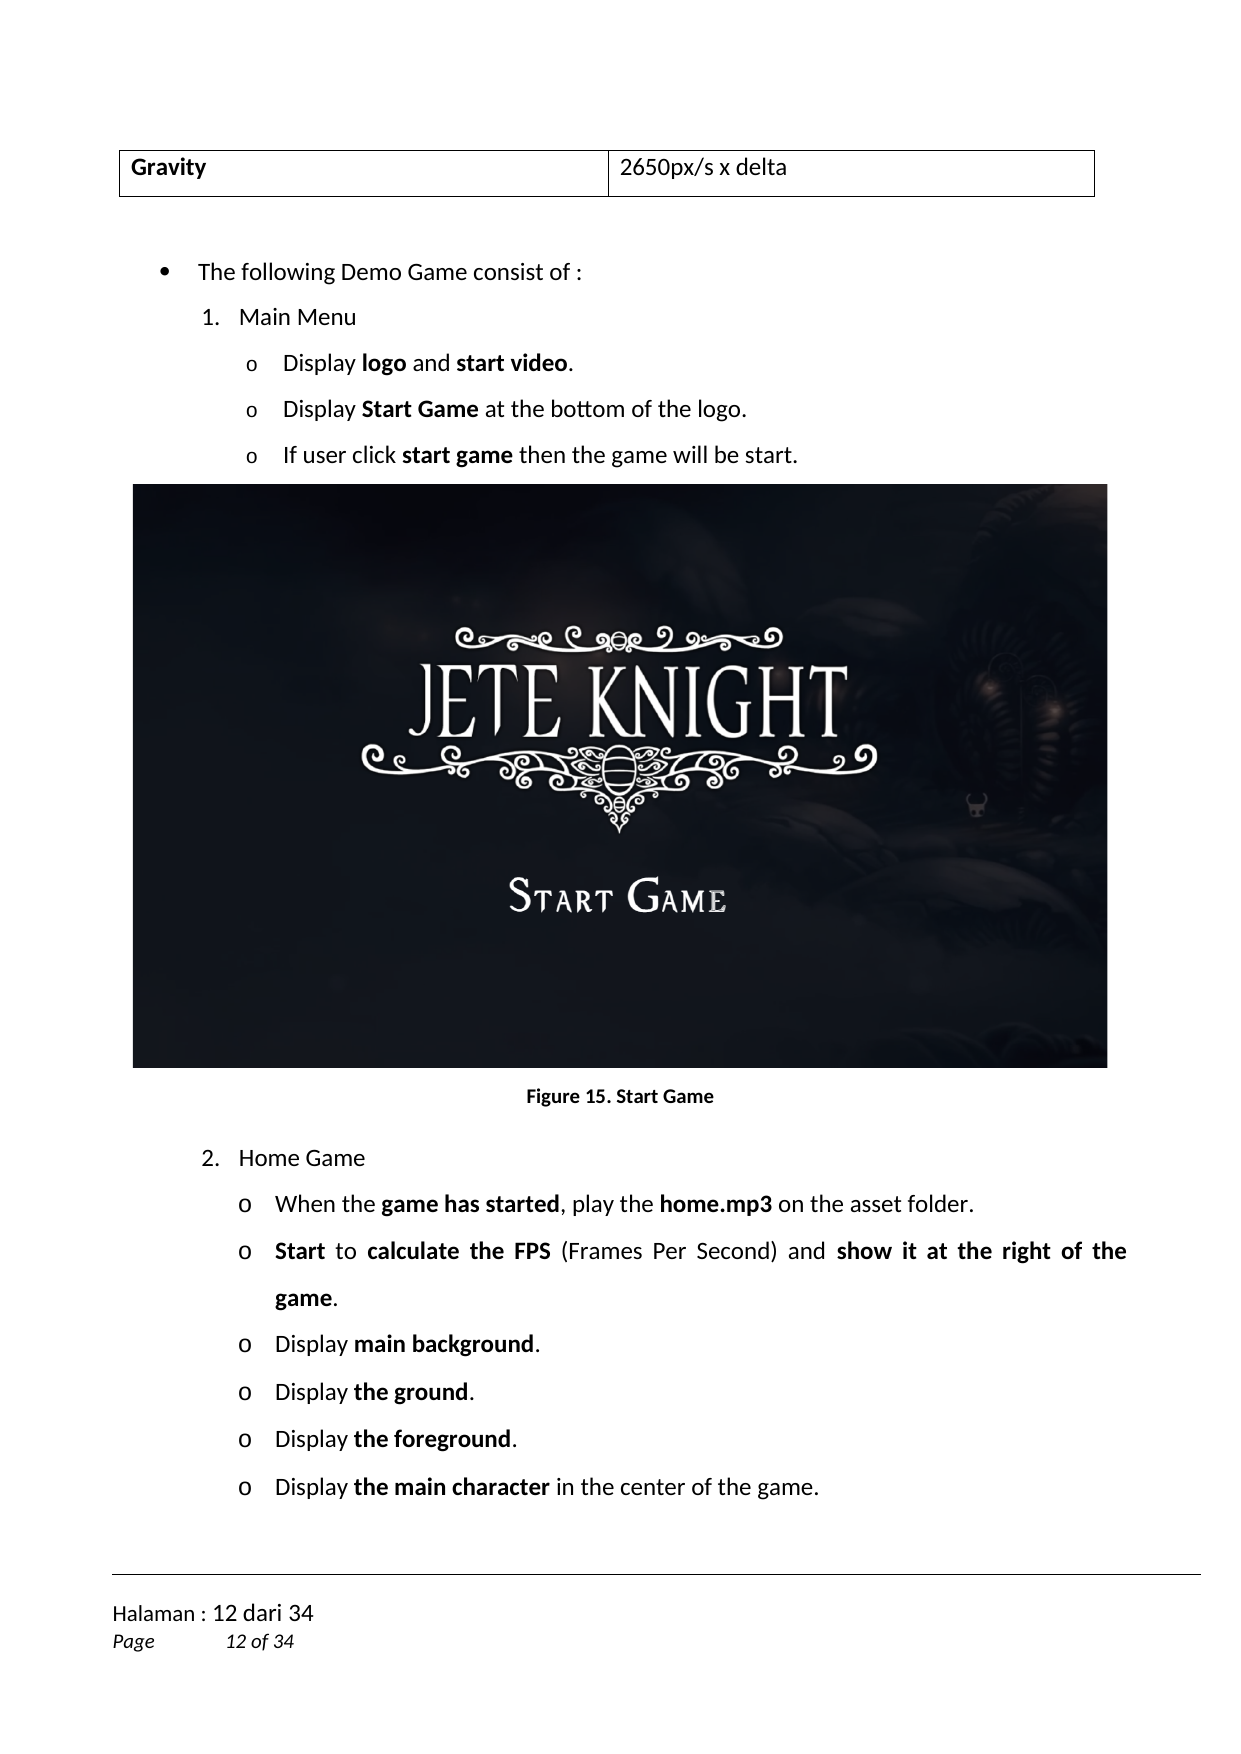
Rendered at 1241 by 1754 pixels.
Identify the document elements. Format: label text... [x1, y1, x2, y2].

list Display Start Game at the bottom of the logo. [245, 393, 1128, 423]
list Display the ground. [237, 1376, 1128, 1407]
list If user click start game then the game will be start. [245, 439, 1128, 469]
list Display main background. [237, 1328, 1128, 1360]
list Home Game [201, 1142, 1128, 1173]
list Display logo and start video. [245, 347, 1128, 378]
table_cell Gravity [120, 151, 608, 196]
table_cell 2650px/s x delta [609, 151, 1094, 196]
text Figure 15. Start Game [112, 1083, 1128, 1108]
list Start to calculate the FPS (Frames Per Second) and show it at the right of the game. [237, 1235, 1128, 1313]
list Main Menu [201, 302, 1128, 332]
picture [132, 484, 1108, 1068]
list Display the foreground. [237, 1423, 1128, 1455]
list The following Demo Game consist of : [160, 256, 1128, 286]
list When the game has started, play the home.mp3 on the asset folder. [237, 1188, 1128, 1219]
list Display the main character in the center of the game. [237, 1471, 1128, 1503]
